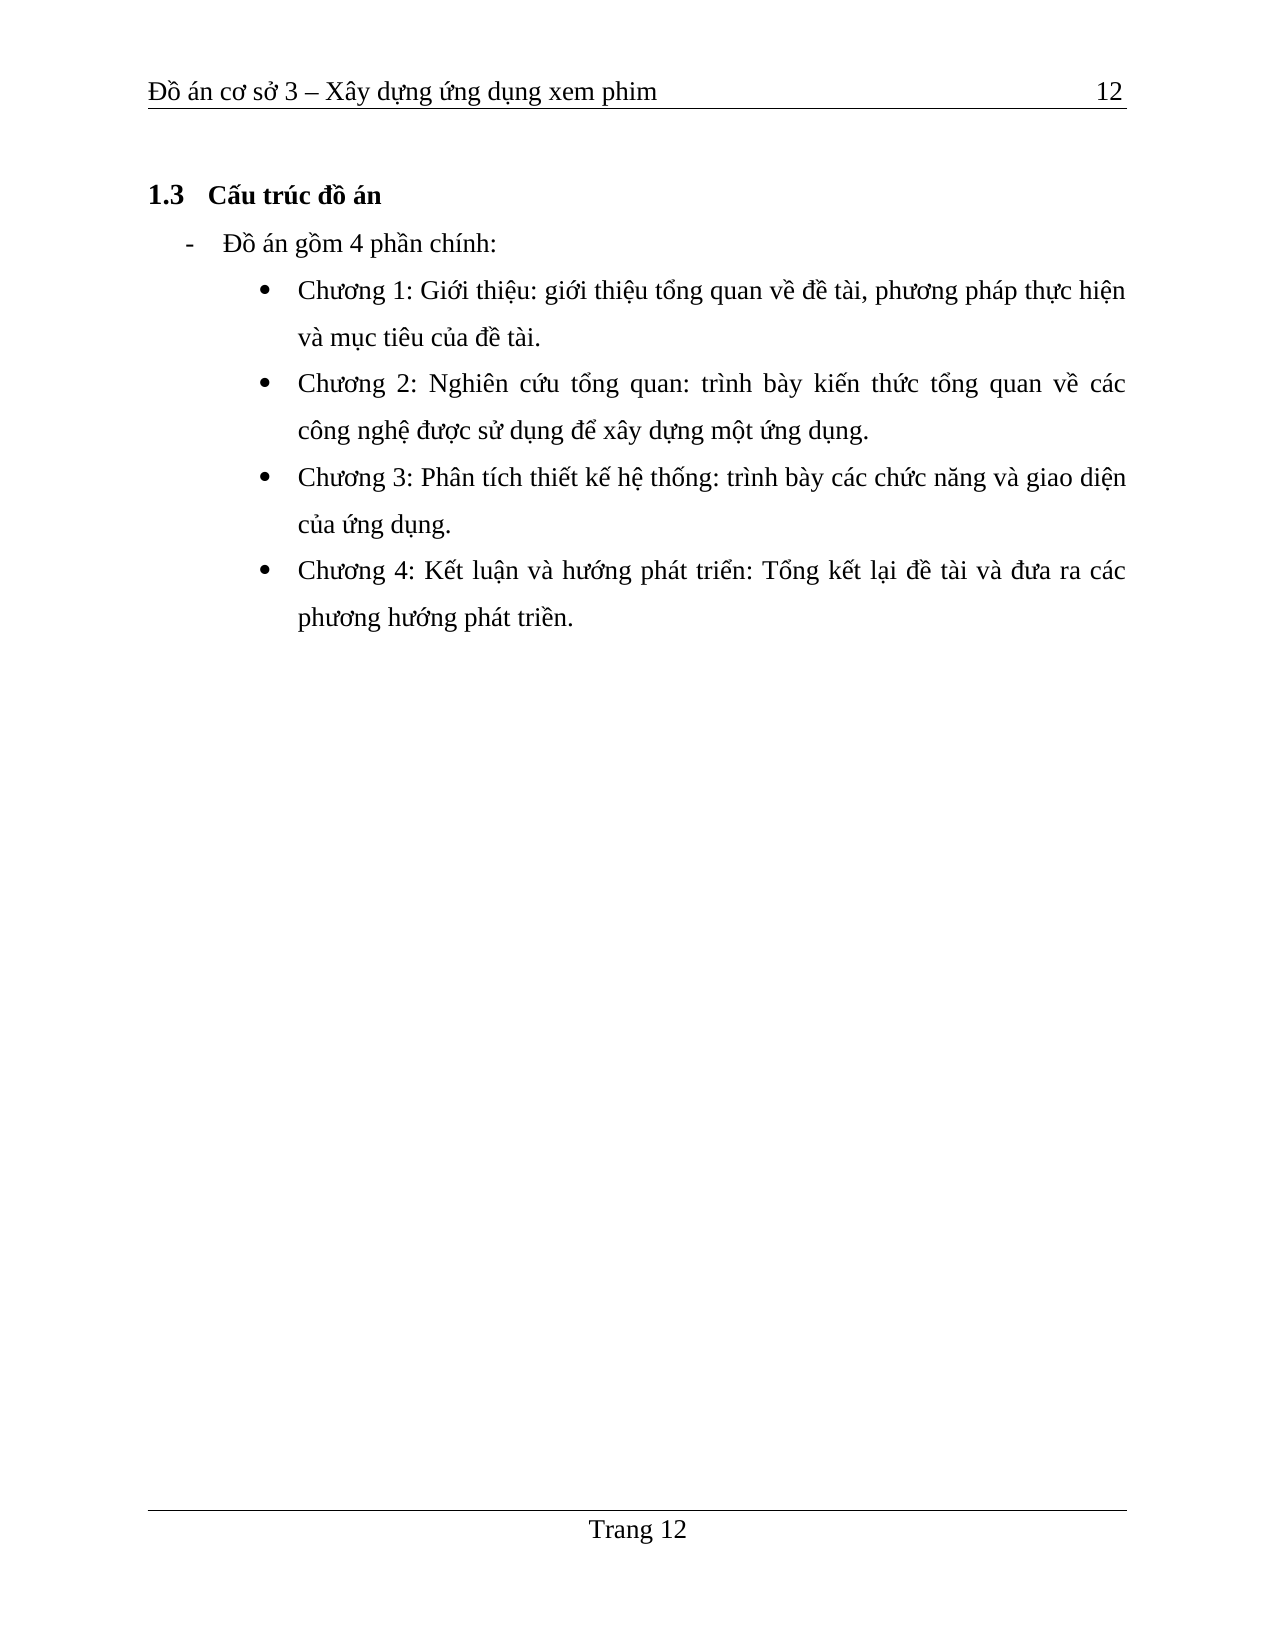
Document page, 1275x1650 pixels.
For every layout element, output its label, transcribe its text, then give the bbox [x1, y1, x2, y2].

list Chương 1: Giới thiệu: giới thiệu tổng quan về đề tài, phương pháp thực hiện và mục tiêu của đề tài. [260, 274, 1127, 352]
list Chương 4: Kết luận và hướng phát triển: Tổng kết lại đề tài và đưa ra các phương hướng phát triền. [260, 554, 1127, 632]
list Chương 3: Phân tích thiết kế hệ thống: trình bày các chức năng và giao diện của ứng dụng. [260, 461, 1127, 539]
list Chương 2: Nghiên cứu tổng quan: trình bày kiến thức tổng quan về các công nghệ được sử dụng để xây dựng một ứng dụng. [260, 368, 1127, 446]
list Đồ án gồm 4 phần chính: [185, 227, 1127, 259]
subtitle Cấu trúc đồ án [148, 177, 1127, 211]
